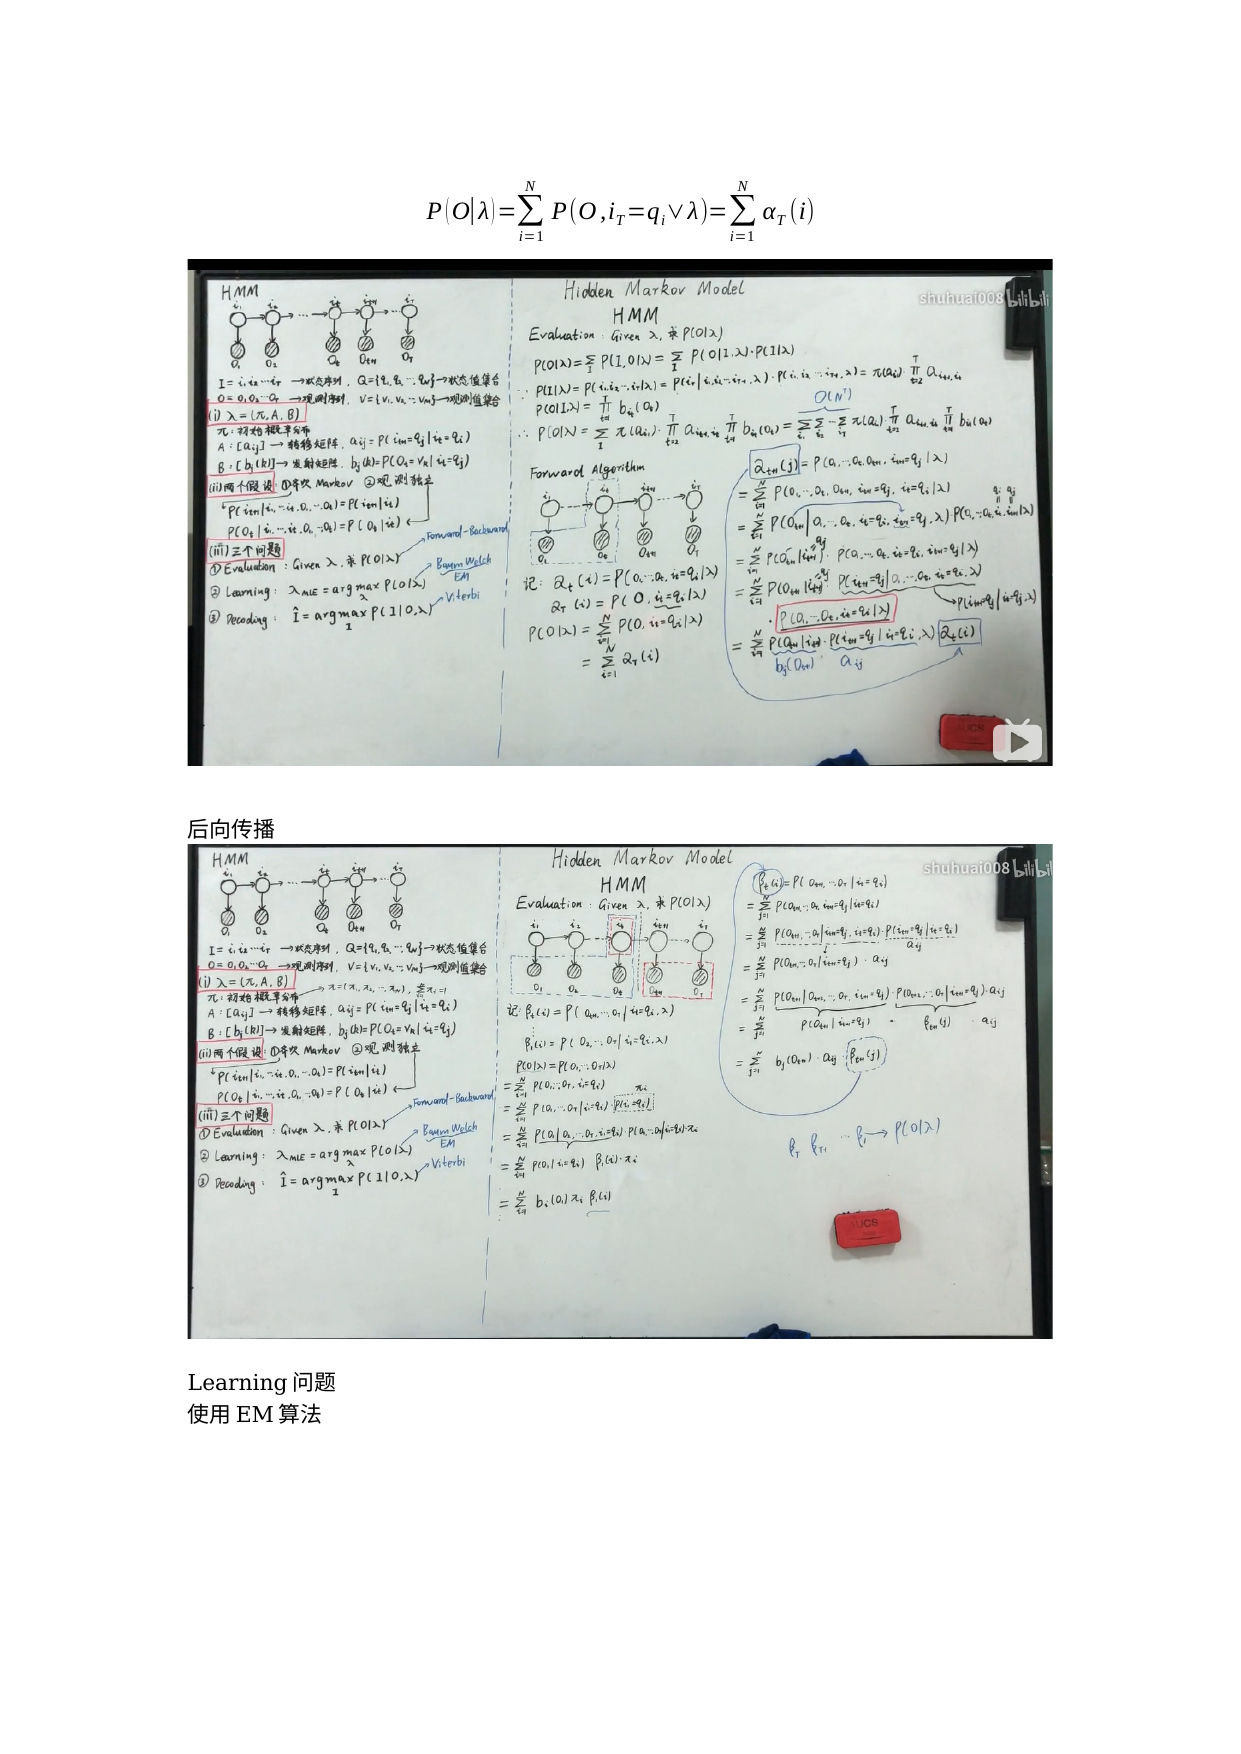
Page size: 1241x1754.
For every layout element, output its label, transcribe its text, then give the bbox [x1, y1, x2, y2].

text Learning问题 [187, 1364, 1053, 1397]
picture [187, 259, 1053, 766]
picture [187, 844, 1053, 1339]
text 后向传播 [187, 812, 1053, 844]
text 使用EM算法 [187, 1397, 1053, 1429]
